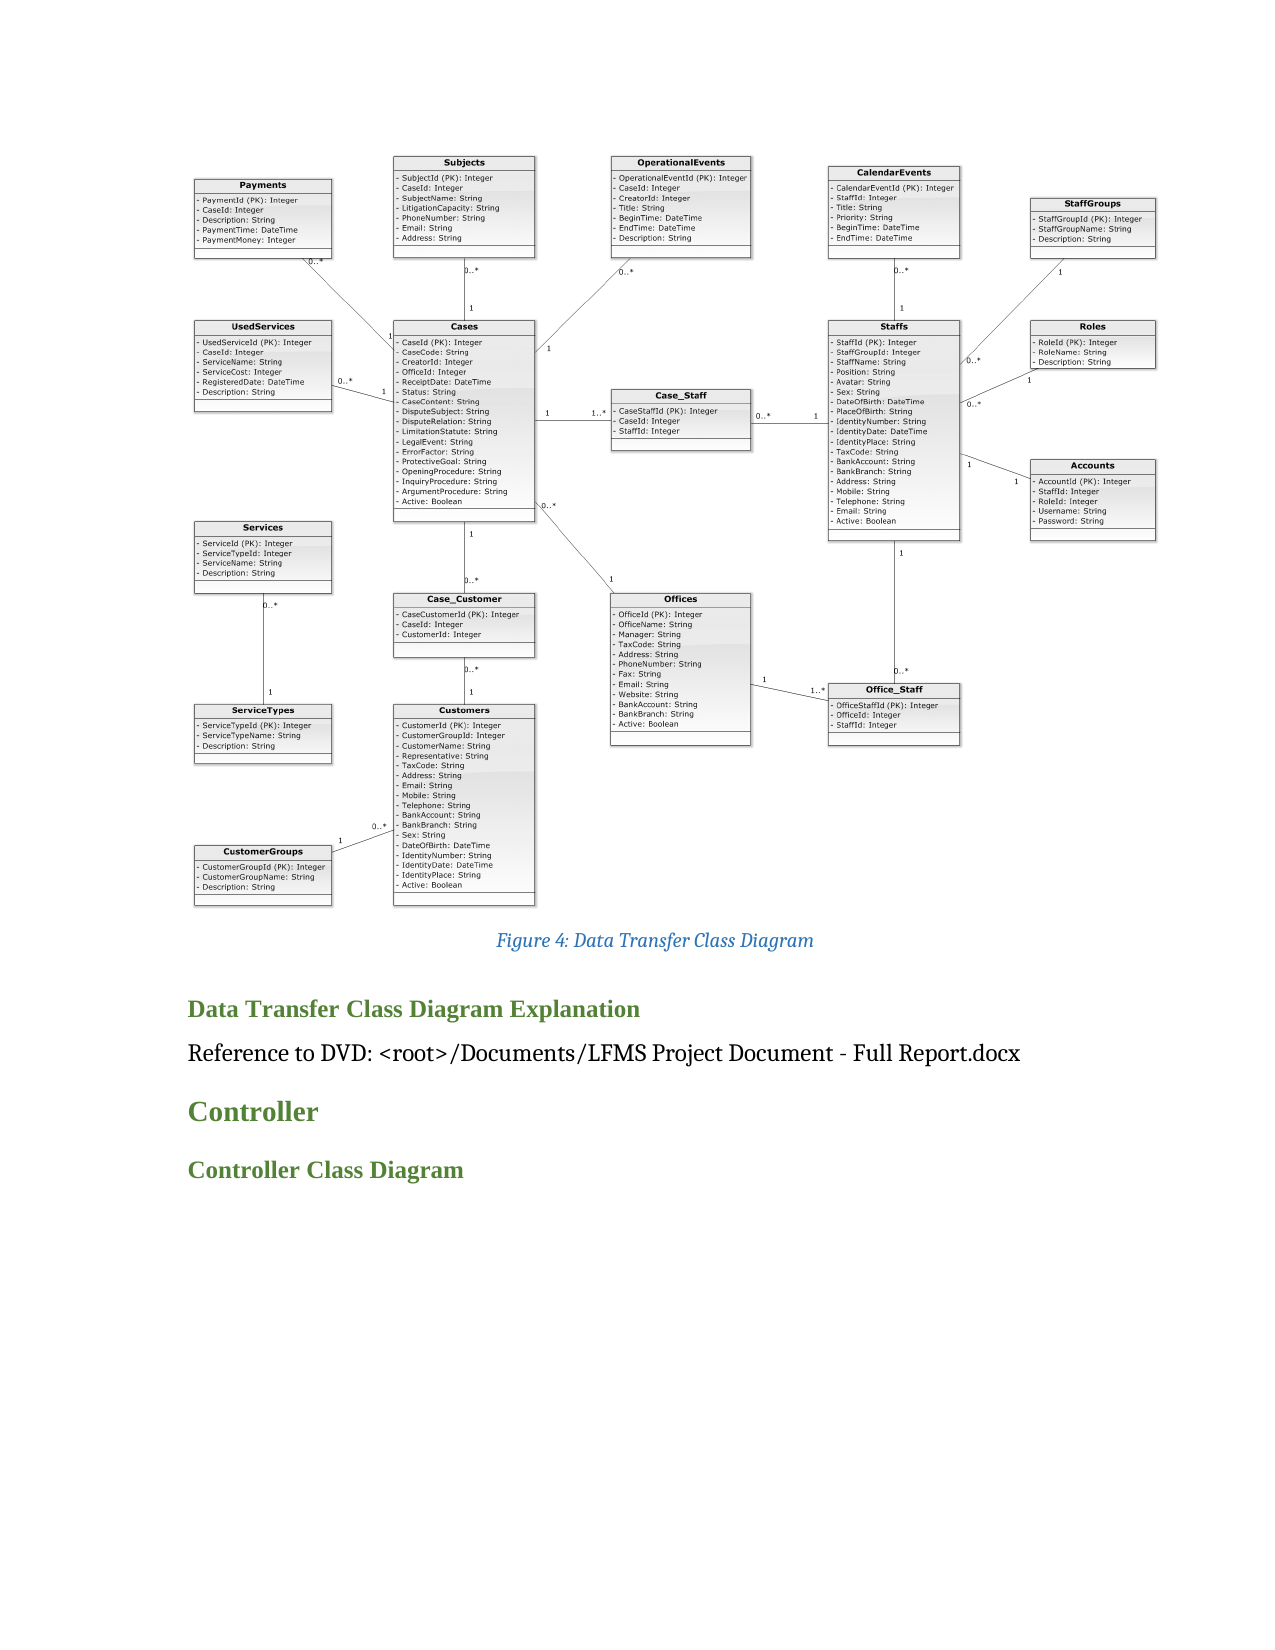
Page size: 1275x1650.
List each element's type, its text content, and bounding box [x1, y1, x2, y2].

subtitle Data Transfer Class Diagram Explanation [187, 994, 1125, 1023]
subtitle Controller Class Diagram [187, 1156, 1125, 1184]
text Reference to DVD: <root>/Documents/LFMS Project Document - Full Report.docx [187, 1039, 1125, 1068]
picture [187, 150, 1163, 913]
subtitle Controller [187, 1094, 1125, 1128]
